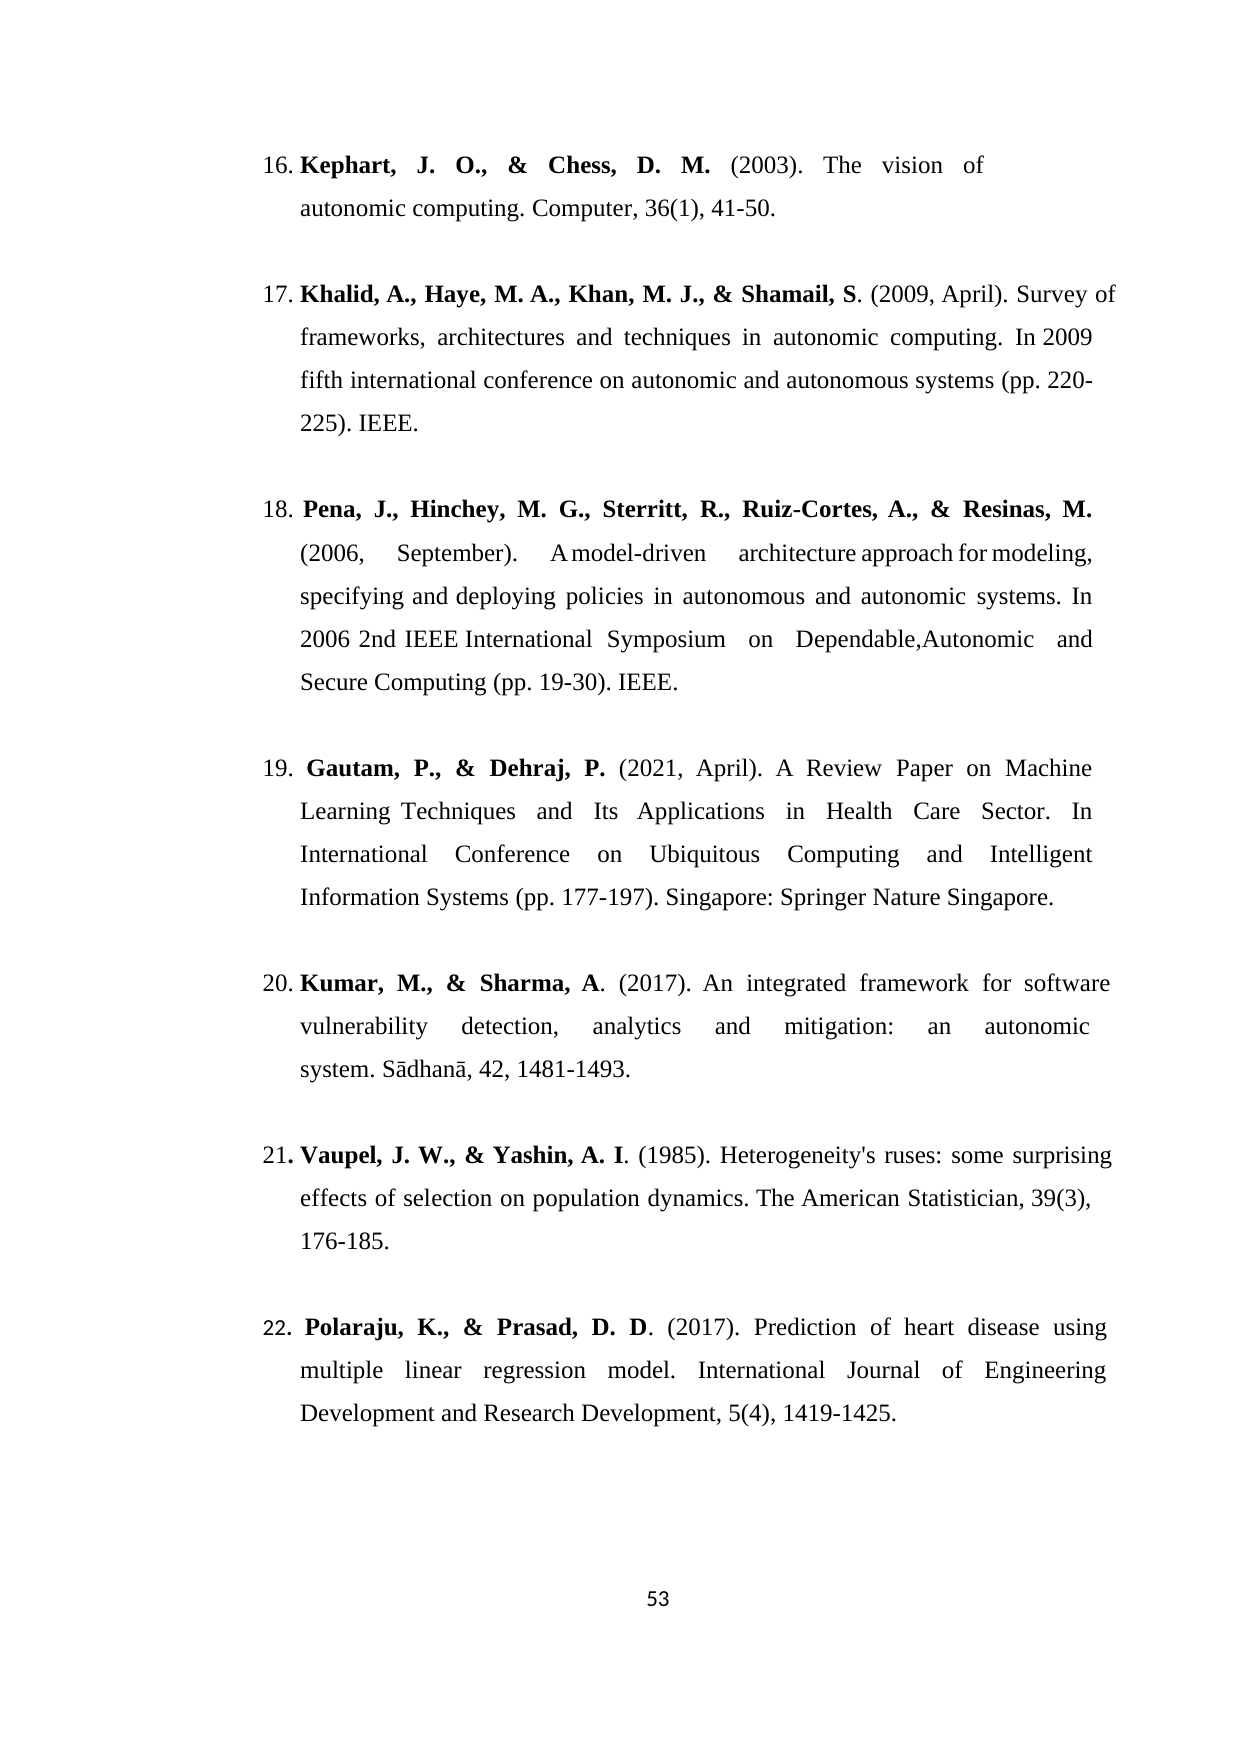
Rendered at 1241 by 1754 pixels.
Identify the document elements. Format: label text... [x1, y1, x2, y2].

text 18. Pena, J., Hinchey, M. G., Sterritt, R., Ruiz-Cortes, A., & Resinas, M. (2006, September). Amodel-driven architectureapproachformodeling, specifying and deploying policies in autonomous and autonomic systems. In 2006 2nd IEEE International Symposium on Dependable,Autonomic and Secure Computing (pp. 19-30). IEEE. [262, 494, 1092, 696]
text 19. Gautam, P., & Dehraj, P. (2021, April). A Review Paper on Machine Learning Techniques and Its Applications in Health Care Sector. In International Conference on Ubiquitous Computing and Intelligent Information Systems (pp. 177-197). Singapore: Springer Nature Singapore. [262, 753, 1093, 910]
text effects of selection on population dynamics. The American Statistician, 39(3), 176-185. [300, 1183, 1097, 1255]
text 22. Polaraju, K., & Prasad, D. D. (2017). Prediction of heart disease using multiple linear regression model. International Journal of Engineering Development and Research Development, 5(4), 1419-1425. [262, 1312, 1107, 1427]
text frameworks, architectures and techniques in autonomic computing. In 2009 fifth international conference on autonomic and autonomous systems (pp. 220-225). IEEE. [300, 322, 1093, 437]
text 20. Kumar, M., & Sharma, A. (2017). An integrated framework for software [262, 968, 1154, 996]
text vulnerability detection, analytics and mitigation: an autonomic system. Sādhanā, 42, 1481-1493. [300, 1011, 1096, 1082]
text 53 [646, 1584, 1154, 1612]
text 16. Kephart, J. O., & Chess, D. M. (2003). The vision of autonomic computing. Computer, 36(1), 41-50. [262, 150, 1096, 221]
text 17. Khalid, A., Haye, M. A., Khan, M. J., & Shamail, S. (2009, April). Survey of [262, 279, 1154, 307]
text 21. Vaupel, J. W., & Yashin, A. I. (1985). Heterogeneity's ruses: some surprising [262, 1140, 1154, 1169]
